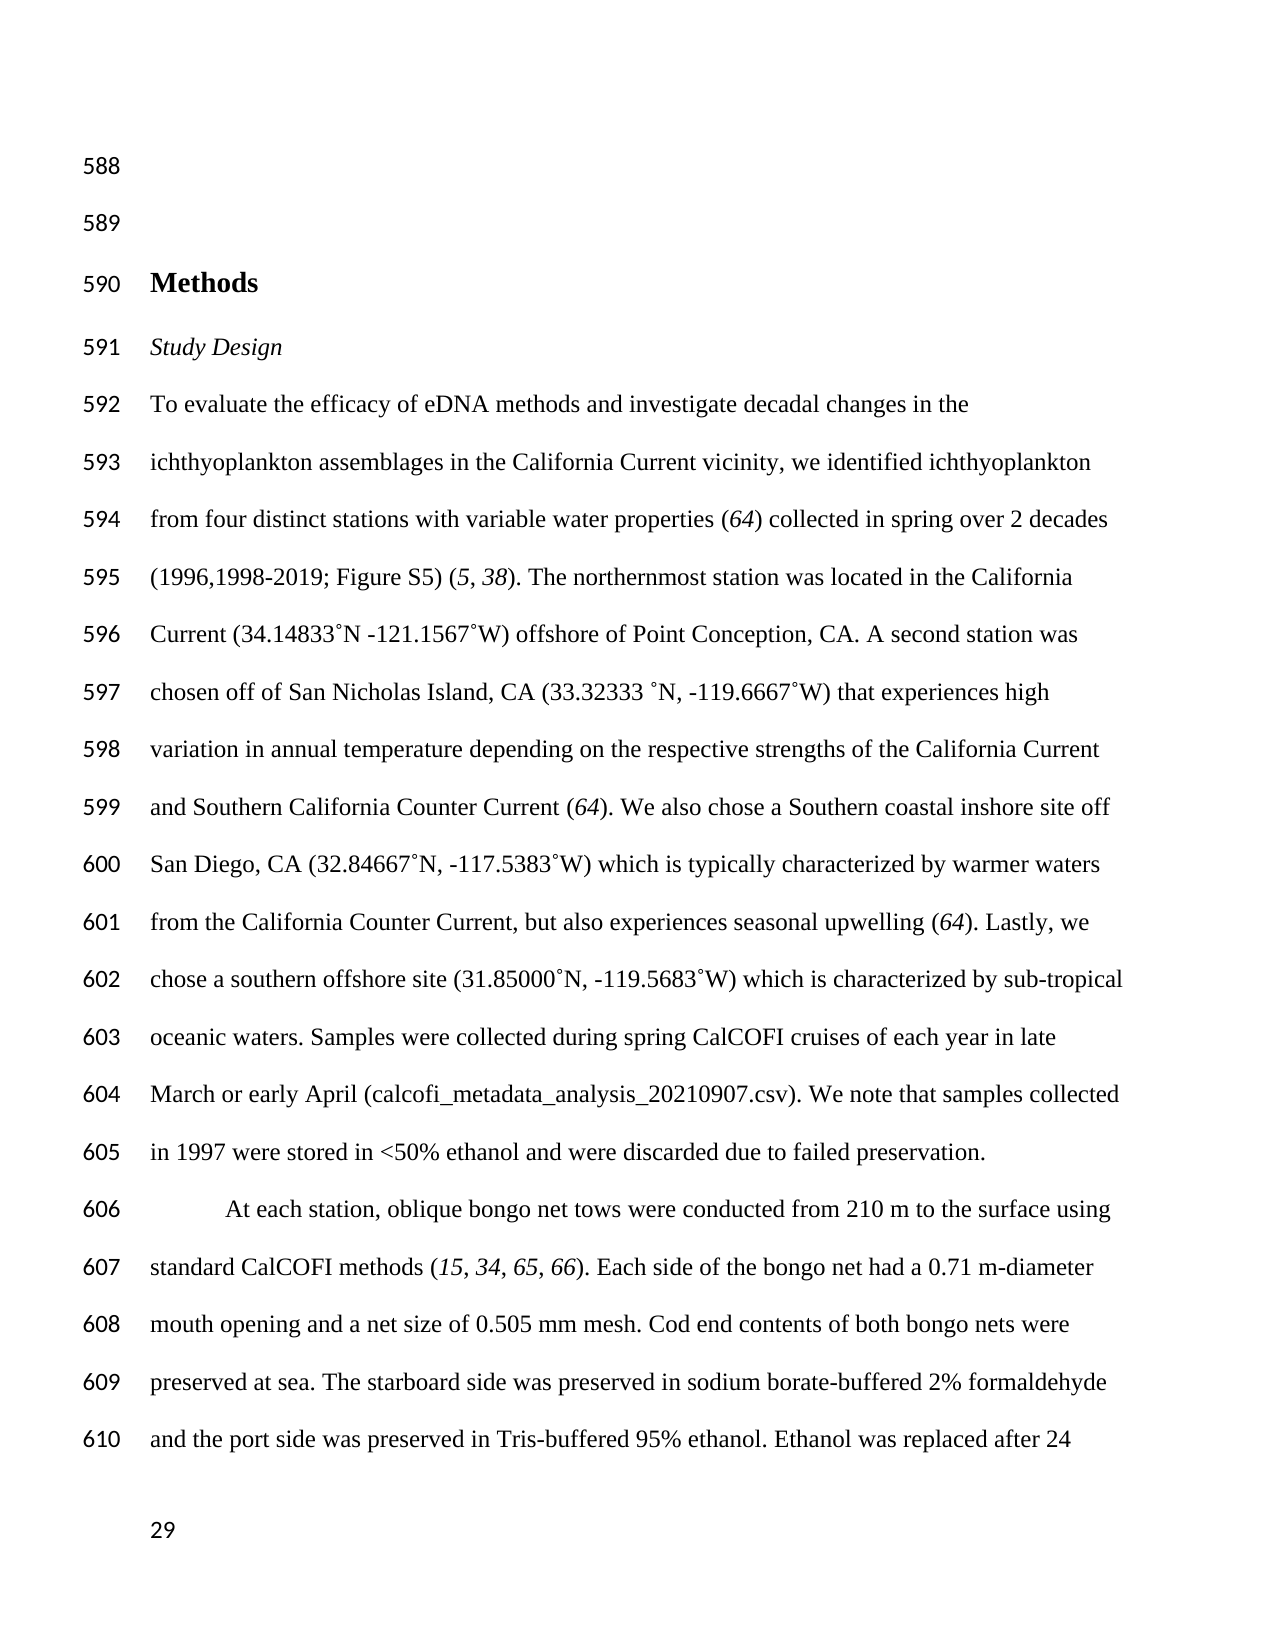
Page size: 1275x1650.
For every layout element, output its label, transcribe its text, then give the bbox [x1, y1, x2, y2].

text Methods [150, 265, 1125, 298]
text To evaluate the efficacy of eDNA methods and investigate decadal changes in the ichthyoplankton assemblages in the California Current vicinity, we identified ichthyoplankton from four distinct stations with variable water properties (64) collected in spring over 2 decades (1996,1998-2019; Figure S5) (5, 38). The northernmost station was located in the California Current (34.14833˚N -121.1567˚W) offshore of Point Conception, CA. A second station was chosen off of San Nicholas Island, CA (33.32333 ˚N, -119.6667˚W) that experiences high variation in annual temperature depending on the respective strengths of the California Current and Southern California Counter Current (64). We also chose a Southern coastal inshore site off San Diego, CA (32.84667˚N, -117.5383˚W) which is typically characterized by warmer waters from the California Counter Current, but also experiences seasonal upwelling (64). Lastly, we chose a southern offshore site (31.85000˚N, -119.5683˚W) which is characterized by sub-tropical oceanic waters. Samples were collected during spring CalCOFI cruises of each year in late March or early April (calcofi_metadata_analysis_20210907.csv). We note that samples collected in 1997 were stored in <50% ethanol and were discarded due to failed preservation. [150, 389, 1125, 1166]
text Study Design [150, 332, 1125, 361]
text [150, 1194, 1125, 1453]
